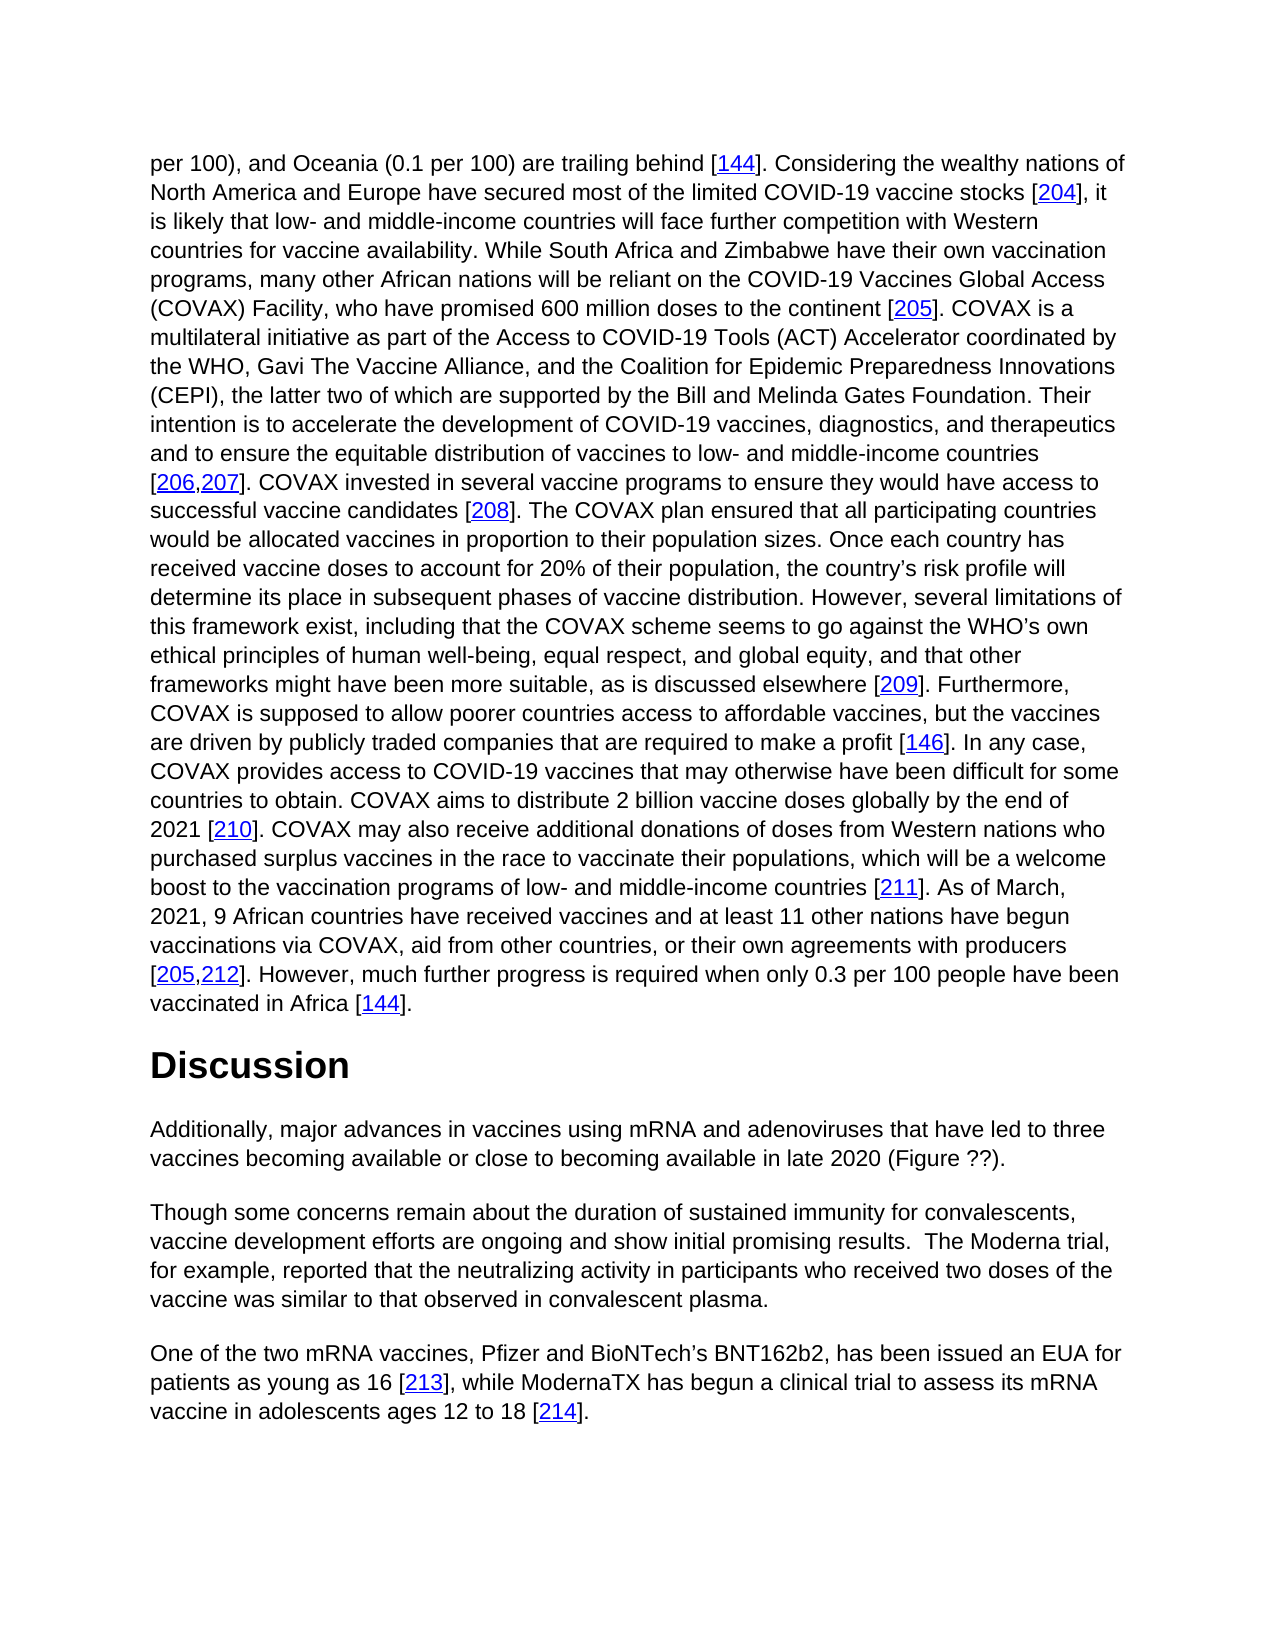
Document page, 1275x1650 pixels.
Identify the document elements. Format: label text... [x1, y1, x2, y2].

text One of the two mRNA vaccines, Pfizer and BioNTech’s BNT162b2, has been issued an EUA for patients as young as 16 [213], while ModernaTX has begun a clinical trial to assess its mRNA vaccine in adolescents ages 12 to 18 [214]. [150, 1340, 1125, 1424]
subtitle Discussion [150, 1044, 1125, 1087]
text Additionally, major advances in vaccines using mRNA and adenoviruses that have led to three vaccines becoming available or close to becoming available in late 2020 (Figure ??). [150, 1116, 1125, 1171]
text Though some concerns remain about the duration of sustained immunity for convalescents, vaccine development efforts are ongoing and show initial promising results. The Moderna trial, for example, reported that the neutralizing activity in participants who received two doses of the vaccine was similar to that observed in convalescent plasma. [150, 1199, 1125, 1312]
